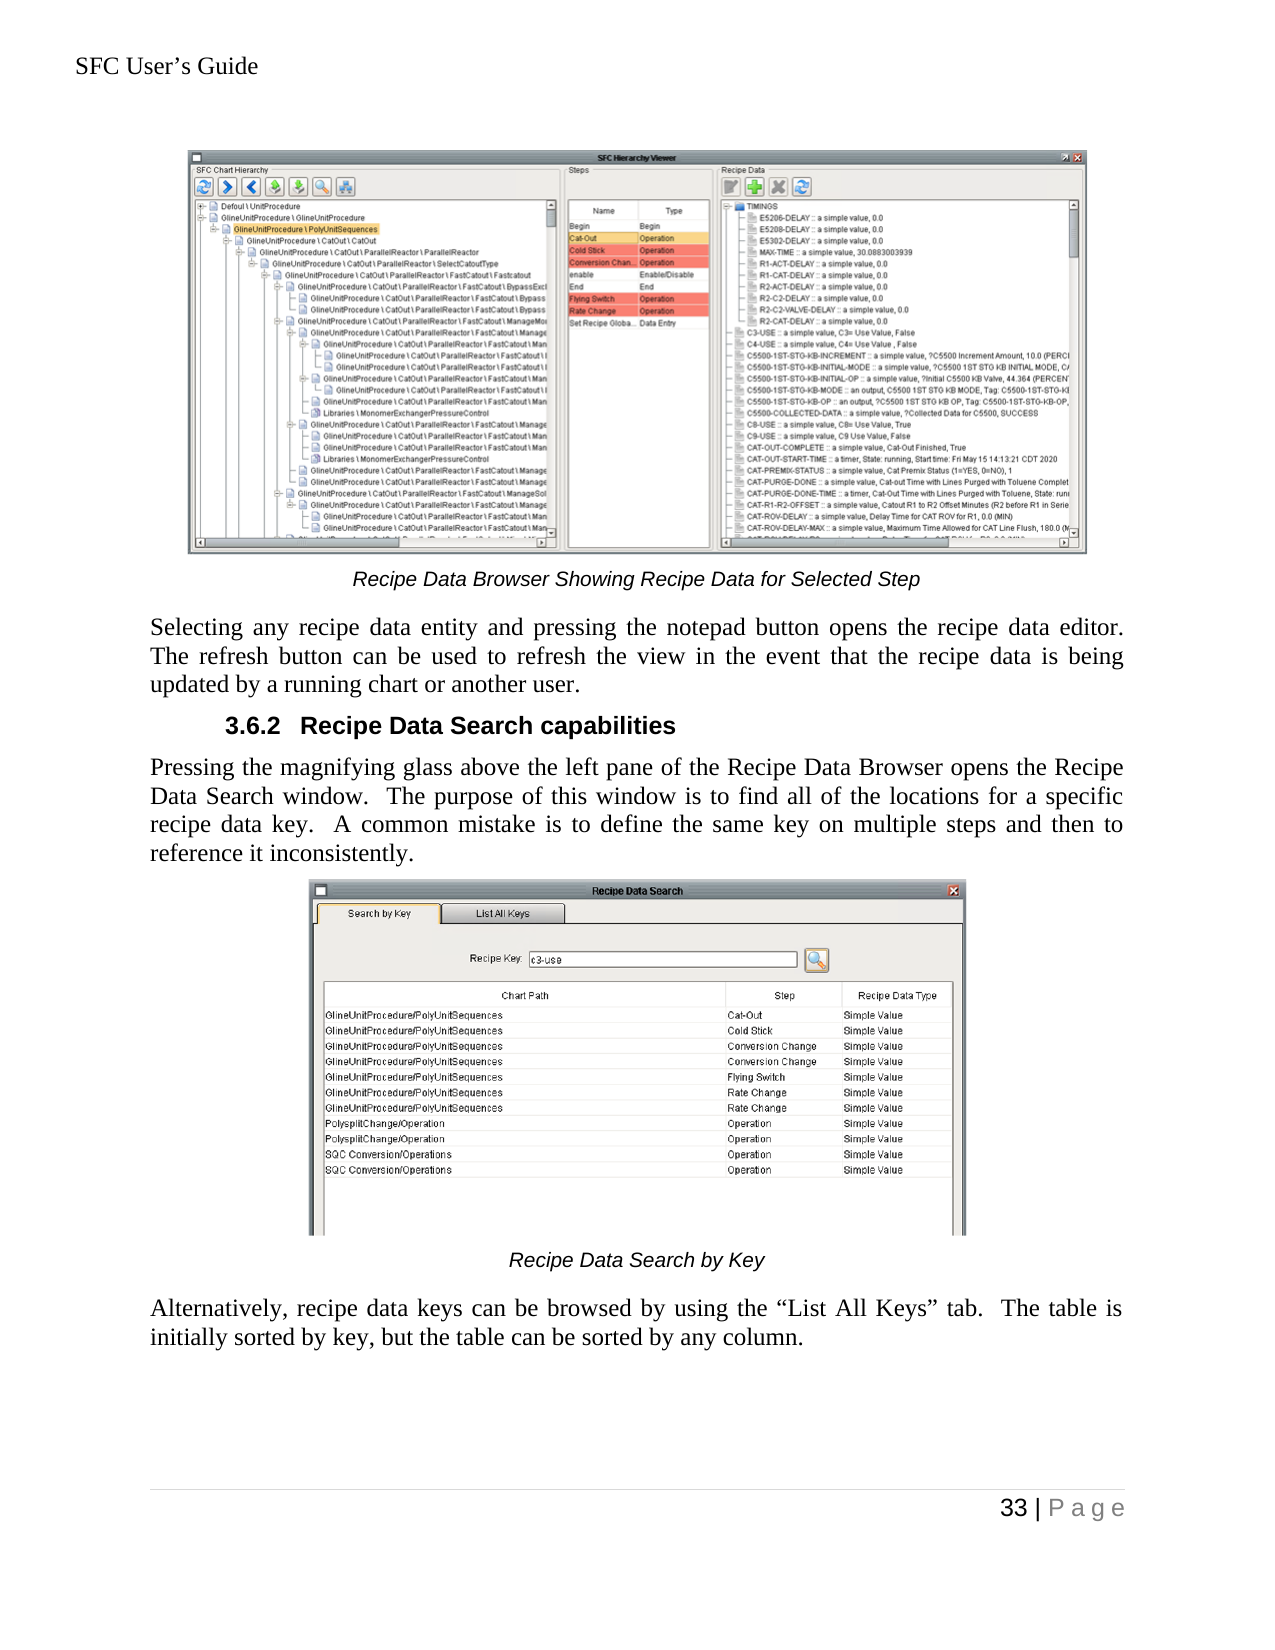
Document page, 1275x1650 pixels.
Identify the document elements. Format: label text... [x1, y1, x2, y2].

subtitle Recipe Data Search capabilities [225, 711, 1125, 739]
text Pressing the magnifying glass above the left pane of the Recipe Data Browser opens the Recipe Data Search window. The purpose of this window is to find all of the locations for a specific recipe data key. A common mistake is to define the same key on multiple steps and then to reference it inconsistently. [150, 752, 1125, 867]
picture [308, 879, 967, 1236]
text Recipe Data Search by Key [150, 1248, 1125, 1272]
picture [187, 150, 1088, 555]
text Alternatively, recipe data keys can be browsed by using the “List All Keys” tab. The table is initially sorted by key, but the table can be sorted by any column. [150, 1293, 1125, 1351]
text Recipe Data Browser Showing Recipe Data for Selected Step [150, 567, 1125, 591]
text Selecting any recipe data entity and pressing the notepad button opens the recipe data editor. The refresh button can be used to refresh the view in the event that the recipe data is being updated by a running chart or another user. [150, 612, 1125, 698]
